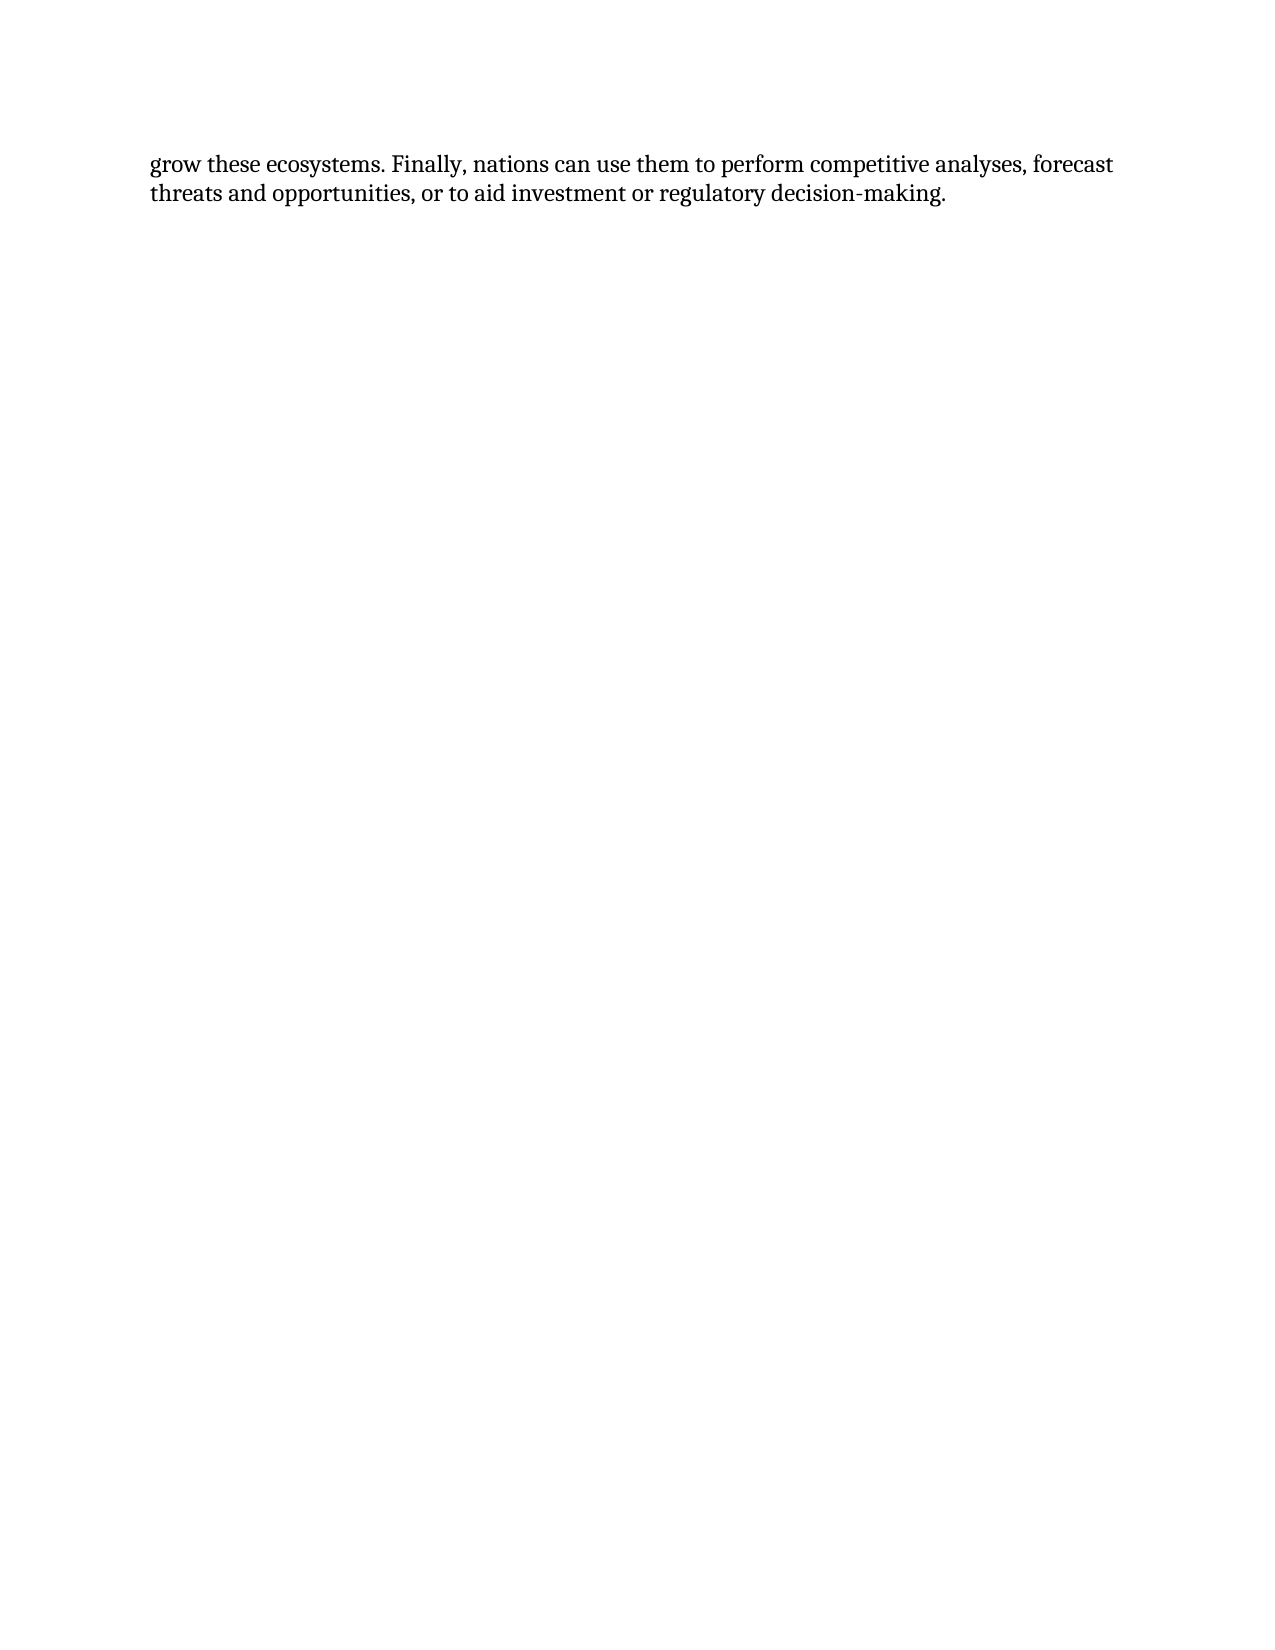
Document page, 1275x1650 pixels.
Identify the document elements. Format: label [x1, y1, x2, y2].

text [150, 150, 1125, 207]
